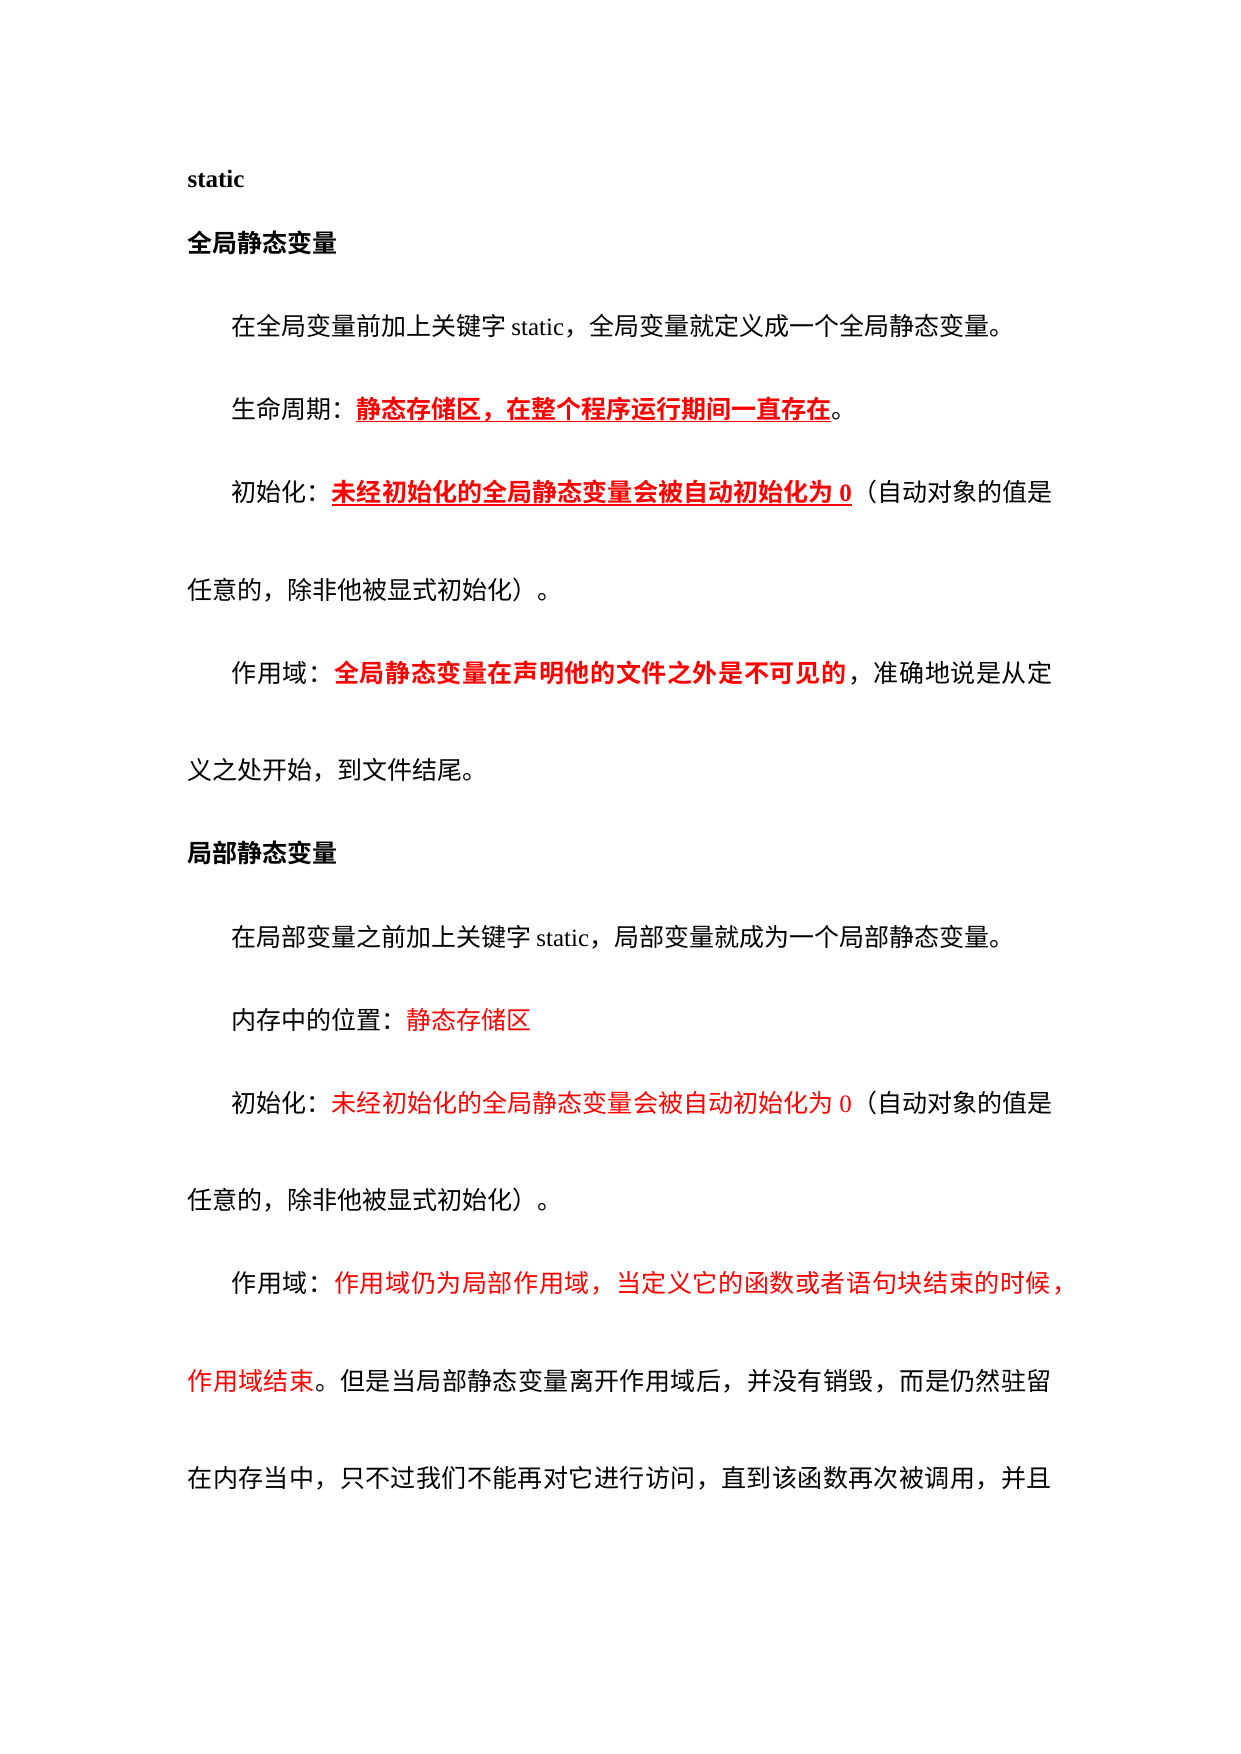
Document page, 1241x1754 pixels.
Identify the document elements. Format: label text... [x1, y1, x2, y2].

subtitle 局部静态变量 [187, 819, 1053, 884]
text 在局部变量之前加上关键字static，局部变量就成为一个局部静态变量。 [187, 903, 1053, 968]
text 初始化：未经初始化的全局静态变量会被自动初始化为0（自动对象的值是任意的，除非他被显式初始化）。 [187, 1069, 1053, 1231]
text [187, 1249, 1053, 1509]
text 生命周期：静态存储区，在整个程序运行期间一直存在。 [187, 375, 1053, 440]
subtitle static [187, 162, 1053, 194]
text 在全局变量前加上关键字static，全局变量就定义成一个全局静态变量。 [187, 292, 1053, 357]
text 作用域：全局静态变量在声明他的文件之外是不可见的，准确地说是从定义之处开始，到文件结尾。 [187, 639, 1053, 801]
subtitle 全局静态变量 [187, 209, 1053, 274]
text 初始化：未经初始化的全局静态变量会被自动初始化为0（自动对象的值是任意的，除非他被显式初始化）。 [187, 458, 1053, 621]
text 内存中的位置：静态存储区 [187, 986, 1053, 1051]
